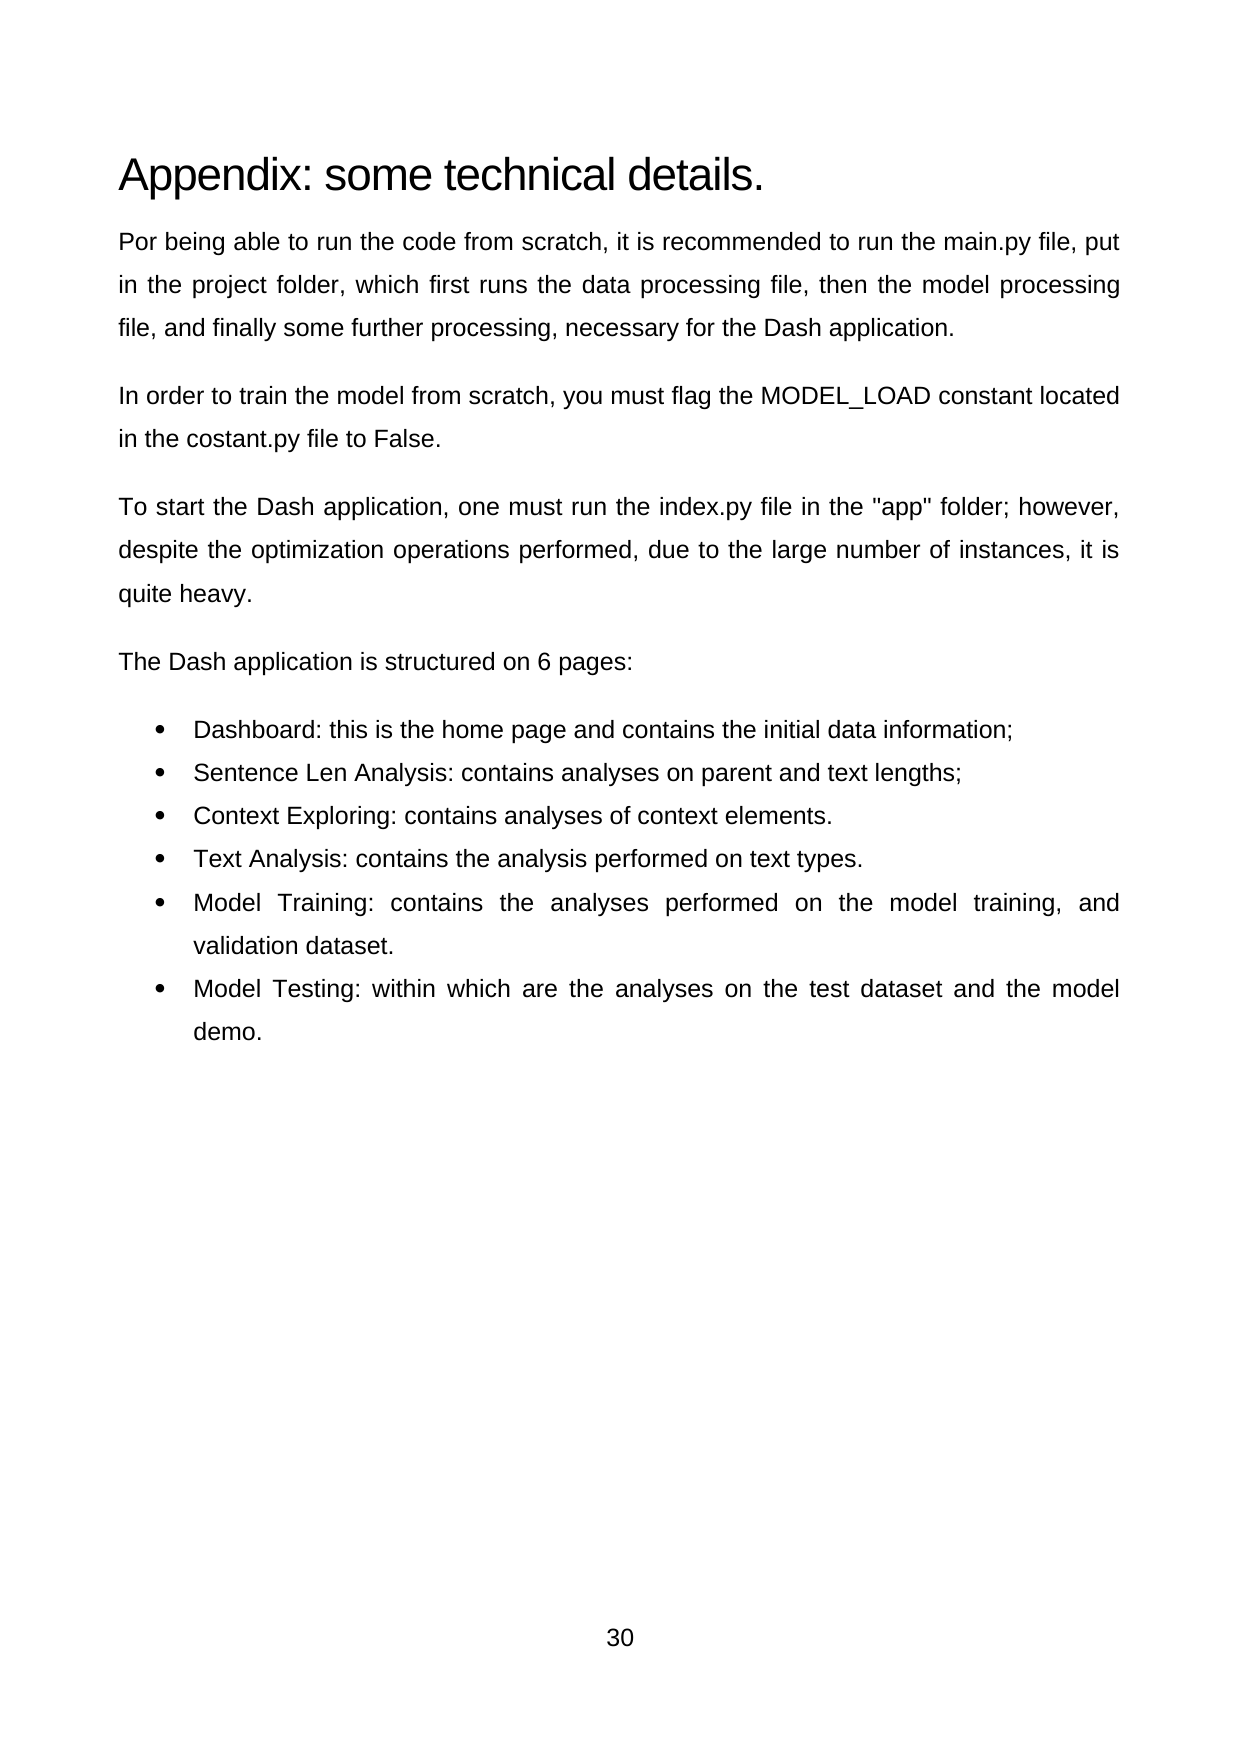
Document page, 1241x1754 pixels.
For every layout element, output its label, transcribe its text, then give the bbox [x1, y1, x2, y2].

list Dashboard: this is the home page and contains the initial data information; [156, 715, 1122, 744]
list Sentence Len Analysis: contains analyses on parent and text lengths; [156, 758, 1122, 787]
list Context Exploring: contains analyses of context elements. [156, 801, 1122, 830]
text In order to train the model from scratch, you must flag the MODEL_LOAD constant located in the costant.py file to False. [118, 381, 1122, 453]
list Model Testing: within which are the analyses on the test dataset and the model demo. [156, 974, 1122, 1046]
list Text Analysis: contains the analysis performed on text types. [156, 844, 1122, 873]
text To start the Dash application, one must run the index.py file in the "app" folder; however, despite the optimization operations performed, due to the large number of instances, it is quite heavy. [118, 492, 1122, 607]
text Por being able to run the code from scratch, it is recommended to run the main.py file, put in the project folder, which first runs the data processing file, then the model processing file, and finally some further processing, necessary for the Dash application. [118, 227, 1122, 342]
title Appendix: some technical details. [118, 148, 1122, 200]
list Model Training: contains the analyses performed on the model training, and validation dataset. [156, 888, 1122, 960]
text The Dash application is structured on 6 pages: [118, 647, 1122, 675]
